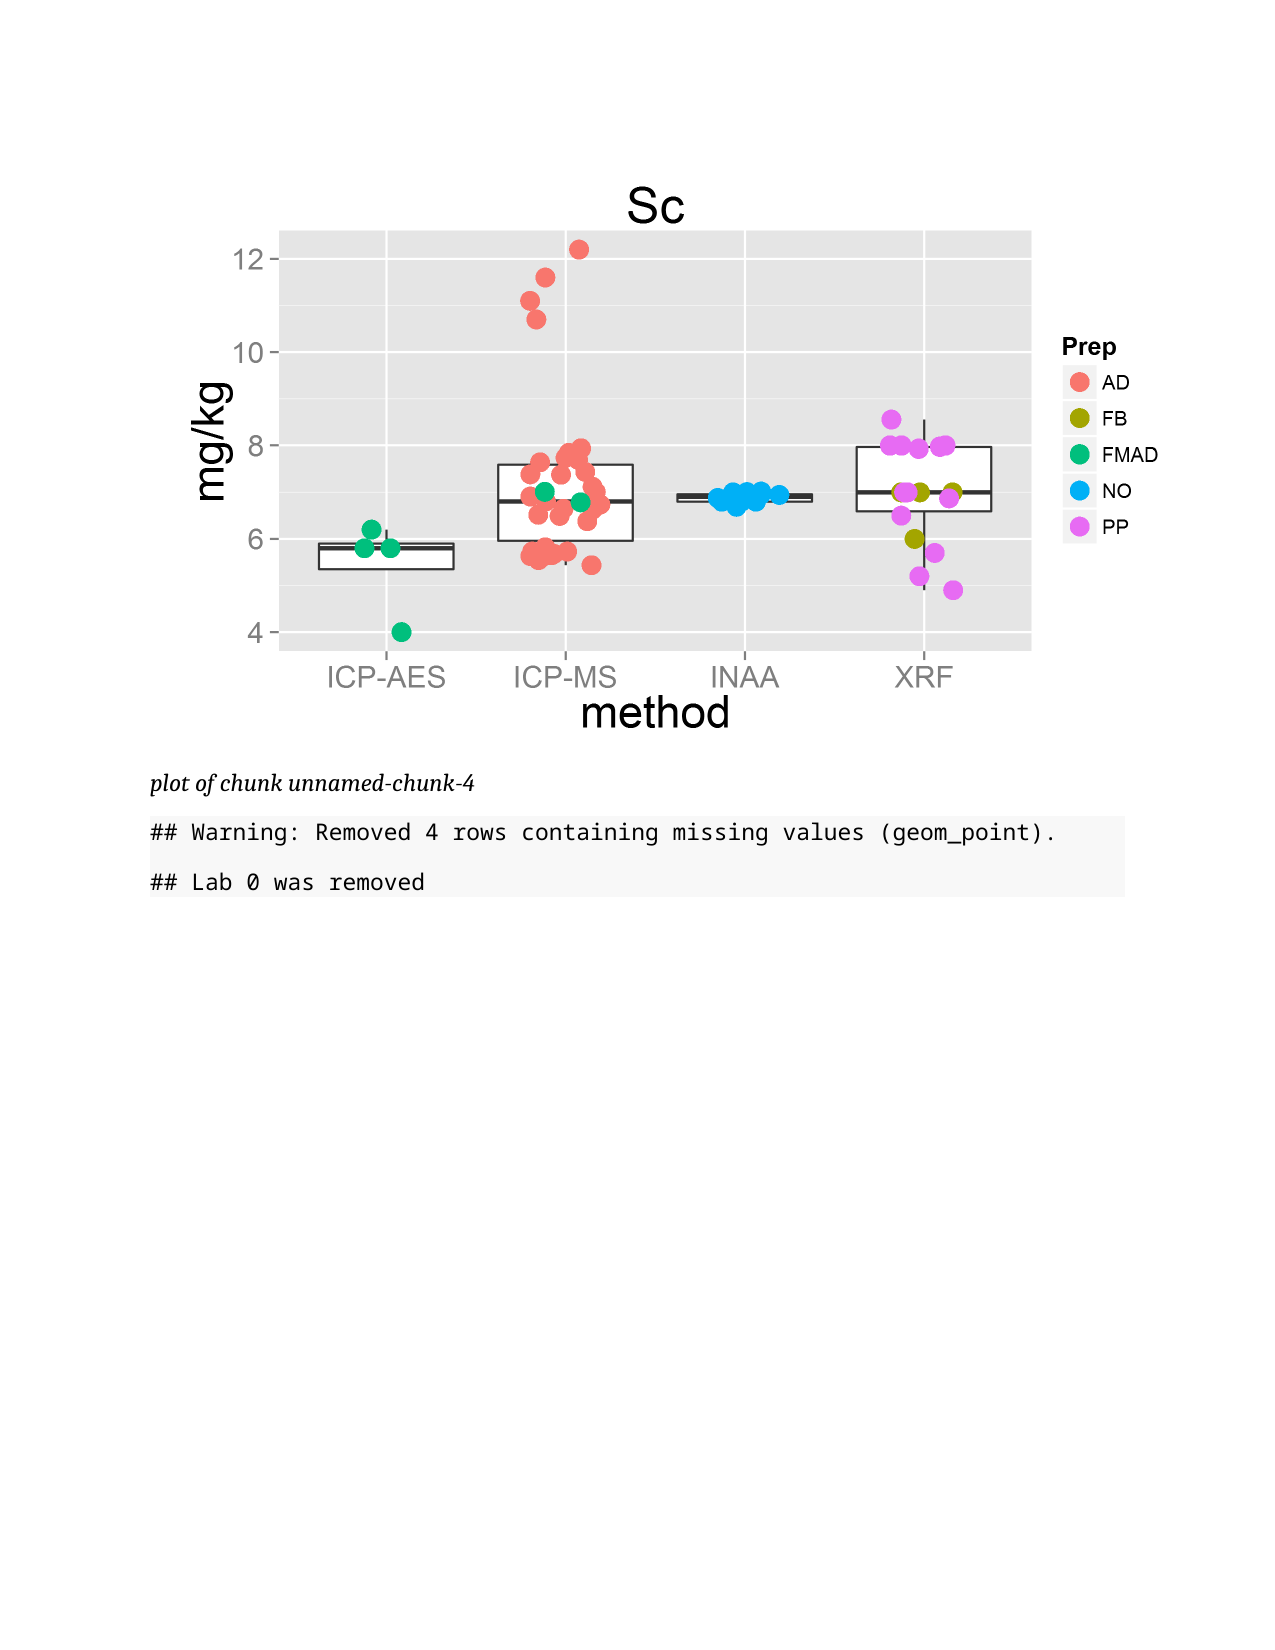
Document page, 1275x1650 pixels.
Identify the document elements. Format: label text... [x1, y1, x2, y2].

text ## Warning: Removed 4 rows containing missing values (geom_point). [150, 816, 1125, 847]
picture [168, 150, 1221, 750]
text plot of chunk unnamed-chunk-4 [150, 769, 1125, 797]
text ## Lab 0 was removed [150, 866, 1125, 897]
